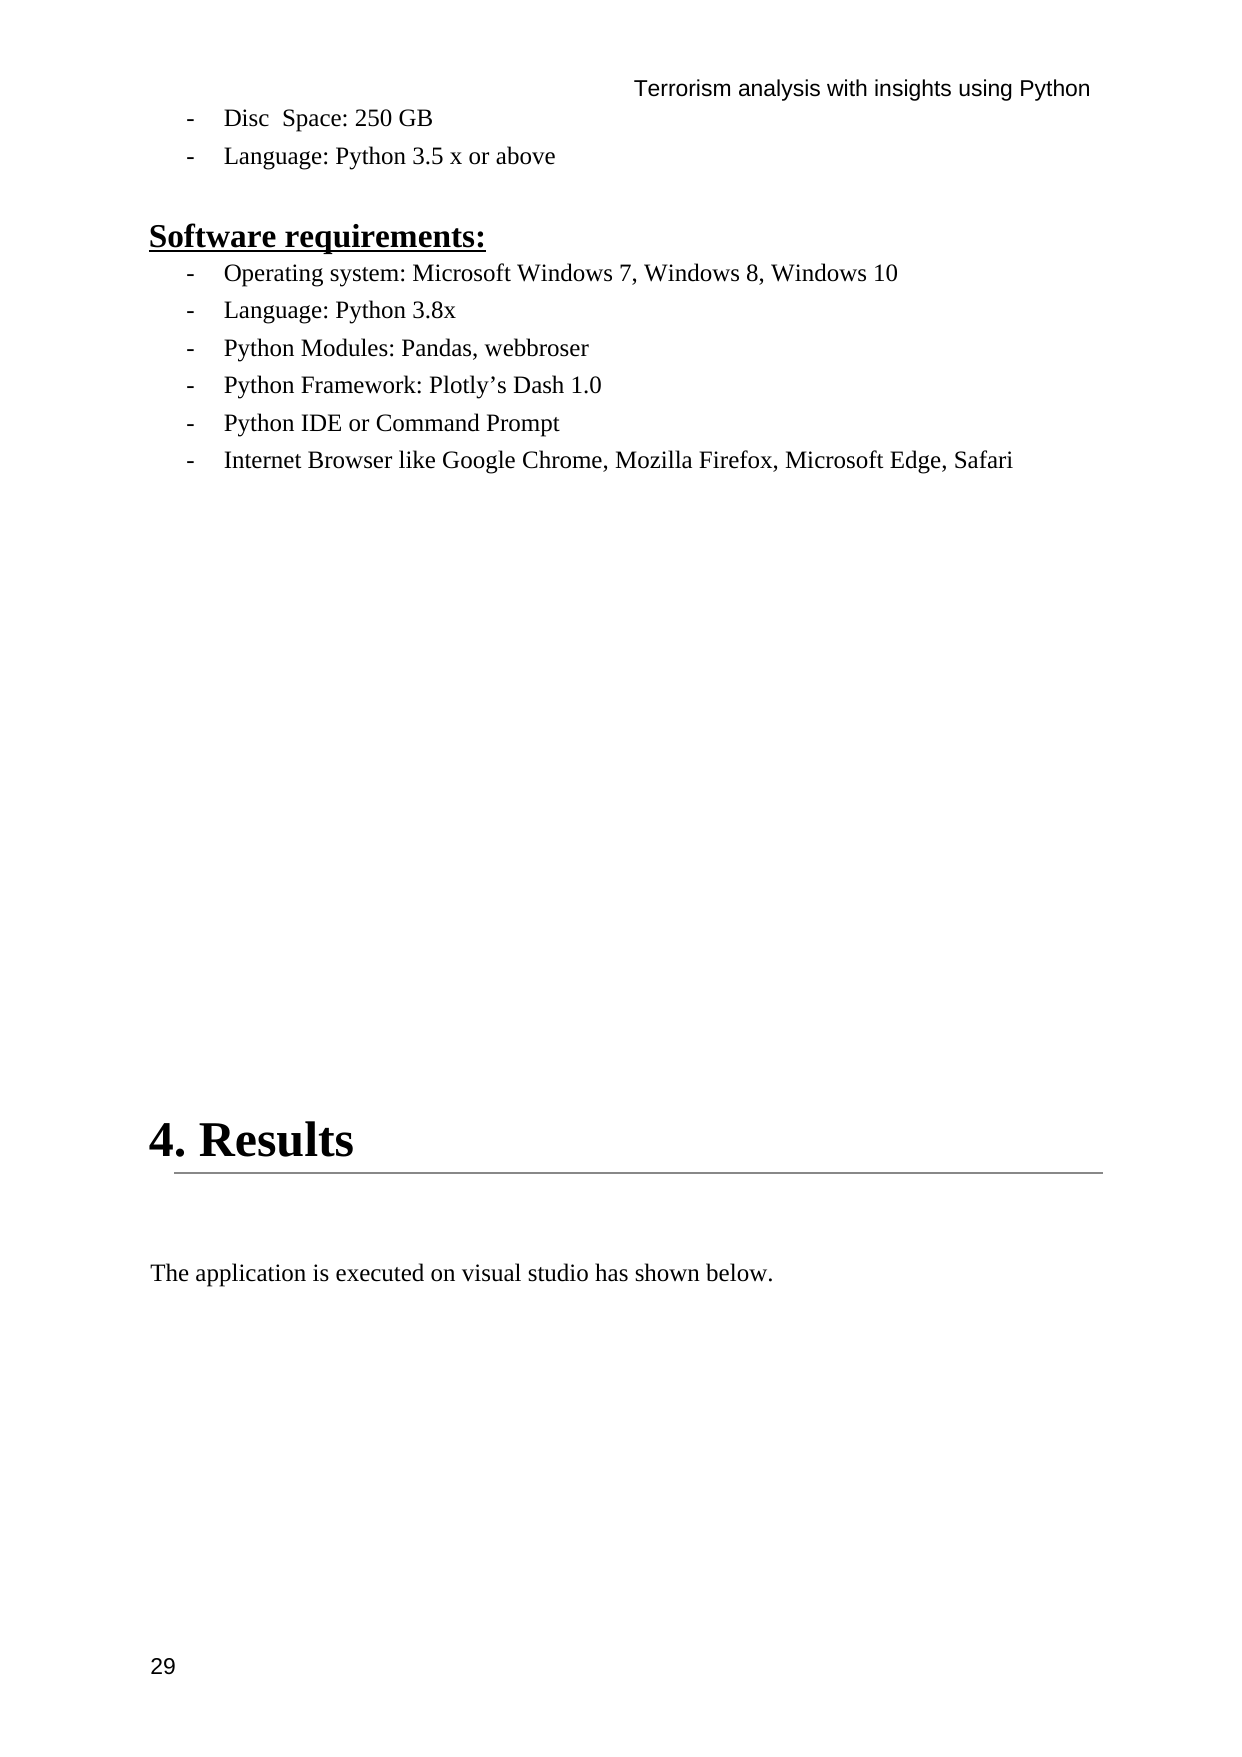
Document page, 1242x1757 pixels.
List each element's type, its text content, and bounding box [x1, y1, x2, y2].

list Python Framework: Plotly’s Dash 1.0 [186, 370, 1094, 399]
list Python IDE or Command Prompt [186, 408, 1094, 436]
list Disc Space: 250 GB [186, 103, 1094, 132]
list Language: Python 3.5 x or above [186, 141, 1094, 169]
text The application is executed on visual studio has shown below. [150, 1258, 1094, 1287]
list Python Modules: Pandas, webbroser [186, 333, 1094, 362]
text Software requirements: [148, 217, 1103, 255]
list Internet Browser like Google Chrome, Mozilla Firefox, Microsoft Edge, Safari [186, 445, 1094, 474]
list Operating system: Microsoft Windows 7, Windows 8, Windows 10 [186, 258, 1094, 287]
text 4. Results [148, 1110, 1103, 1168]
list Language: Python 3.8x [186, 296, 1094, 324]
